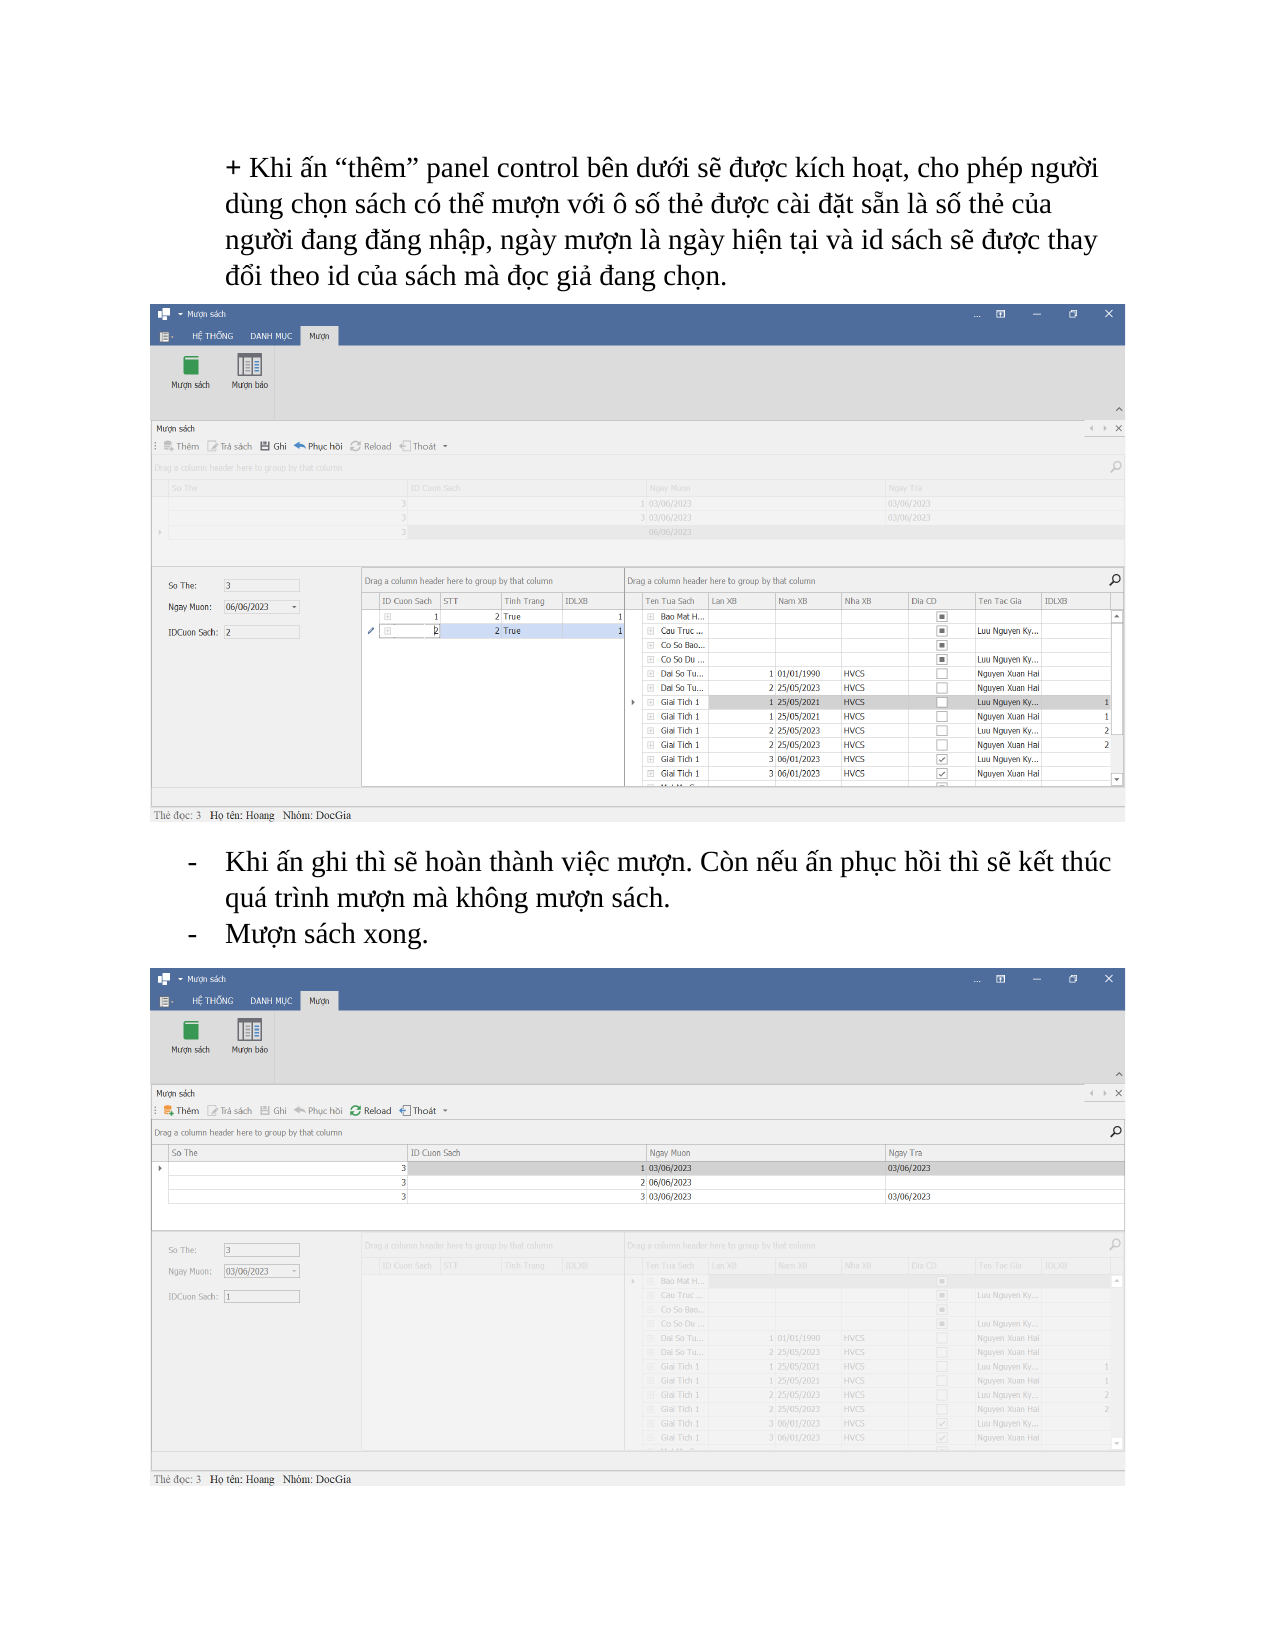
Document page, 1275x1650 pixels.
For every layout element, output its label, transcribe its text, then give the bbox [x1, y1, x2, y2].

picture [150, 304, 1125, 822]
list Khi ấn ghi thì sẽ hoàn thành việc mượn. Còn nếu ấn phục hồi thì sẽ kết thúc quá trình mượn mà không mượn sách. [187, 822, 1125, 913]
text + Khi ấn “thêm” panel control bên dưới sẽ được kích hoạt, cho phép người dùng chọn sách có thể mượn với ô số thẻ được cài đặt sẵn là số thẻ của người đang đăng nhập, ngày mượn là ngày hiện tại và id sách sẽ được thay đổi theo id của sách mà đọc giả đang chọn. [225, 150, 1125, 292]
picture [150, 968, 1125, 1486]
list Mượn sách xong. [187, 916, 1125, 949]
